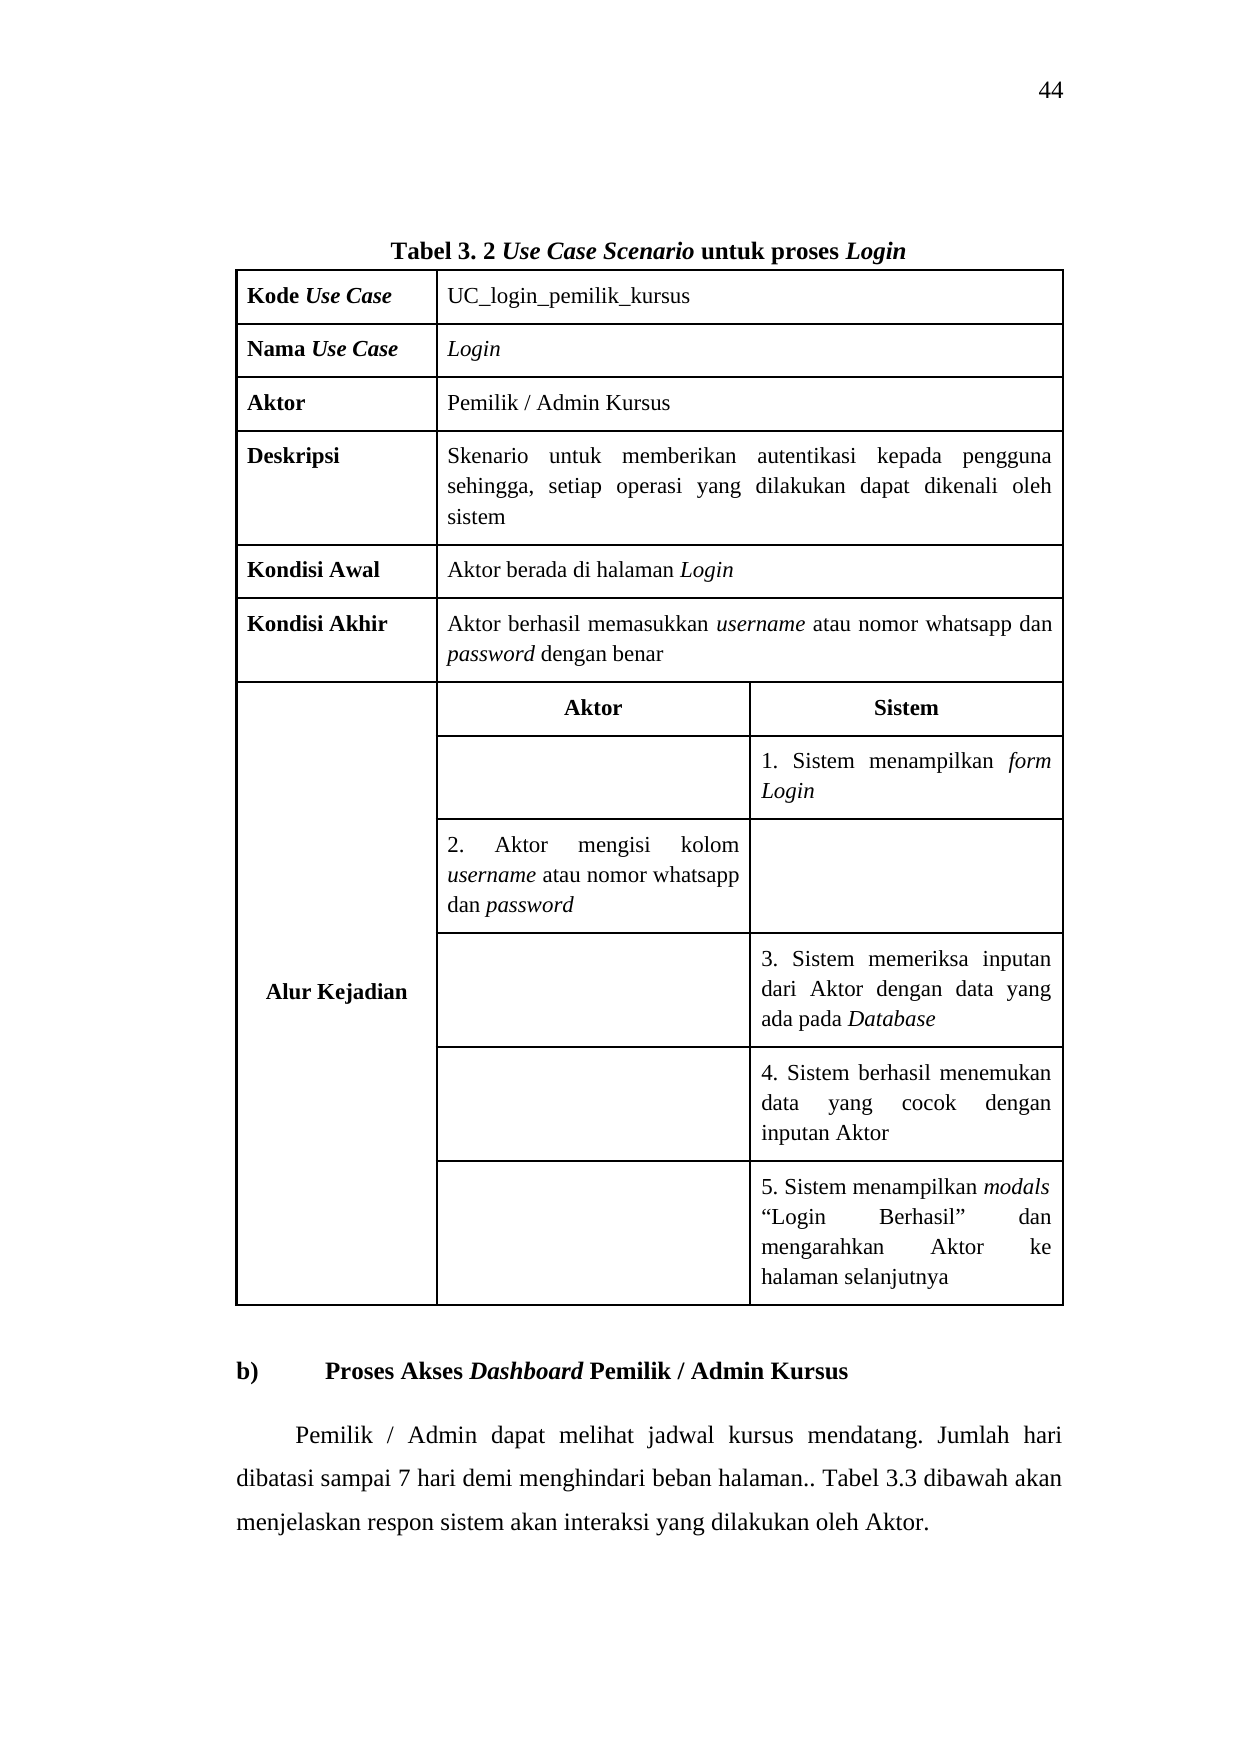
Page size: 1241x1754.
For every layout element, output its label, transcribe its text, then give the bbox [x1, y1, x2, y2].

table_cell Skenario untuk memberikan autentikasi kepada pengguna sehingga, setiap operasi yang dilakukan dapat dikenali oleh sistem [438, 432, 1062, 544]
table_cell [751, 820, 1062, 932]
table_cell [438, 1048, 749, 1160]
table_header Kode Use Case [238, 271, 436, 323]
table_cell Aktor [238, 378, 436, 430]
table_cell Sistem [751, 683, 1062, 734]
table_cell Nama Use Case [238, 325, 436, 376]
table_cell Alur Kejadian [238, 683, 436, 1304]
subtitle Proses Akses Dashboard Pemilik / Admin Kursus [236, 1356, 1063, 1385]
table_cell Kondisi Awal [238, 546, 436, 597]
table_cell Kondisi Akhir [238, 599, 436, 681]
table_cell Aktor berhasil memasukkan username atau nomor whatsapp dan password dengan benar [438, 599, 1062, 681]
text Pemilik / Admin dapat melihat jadwal kursus mendatang. Jumlah hari dibatasi sampai 7 hari demi menghindari beban halaman.. Tabel 3.3 dibawah akan menjelaskan respon sistem akan interaksi yang dilakukan oleh Aktor. [236, 1420, 1063, 1535]
table_cell 3. Sistem memeriksa inputan dari Aktor dengan data yang ada pada Database [751, 934, 1062, 1046]
table_cell [438, 1162, 749, 1304]
table_cell Login [438, 325, 1062, 376]
table_header UC_login_pemilik_kursus [438, 271, 1062, 323]
table_cell Aktor [438, 683, 749, 734]
table_cell [438, 737, 749, 818]
table_cell 4. Sistem berhasil menemukan data yang cocok dengan inputan Aktor [751, 1048, 1062, 1160]
text Tabel 3. 2 Use Case Scenario untuk proses Login [236, 236, 1063, 265]
table_cell 5. Sistem menampilkan modals “Login Berhasil” dan mengarahkan Aktor ke halaman selanjutnya [751, 1162, 1062, 1304]
table_cell 1. Sistem menampilkan form Login [751, 737, 1062, 818]
table_cell 2. Aktor mengisi kolom username atau nomor whatsapp dan password [438, 820, 749, 932]
table_cell Deskripsi [238, 432, 436, 544]
table_cell [438, 934, 749, 1046]
table_cell Aktor berada di halaman Login [438, 546, 1062, 597]
table_cell Pemilik / Admin Kursus [438, 378, 1062, 430]
